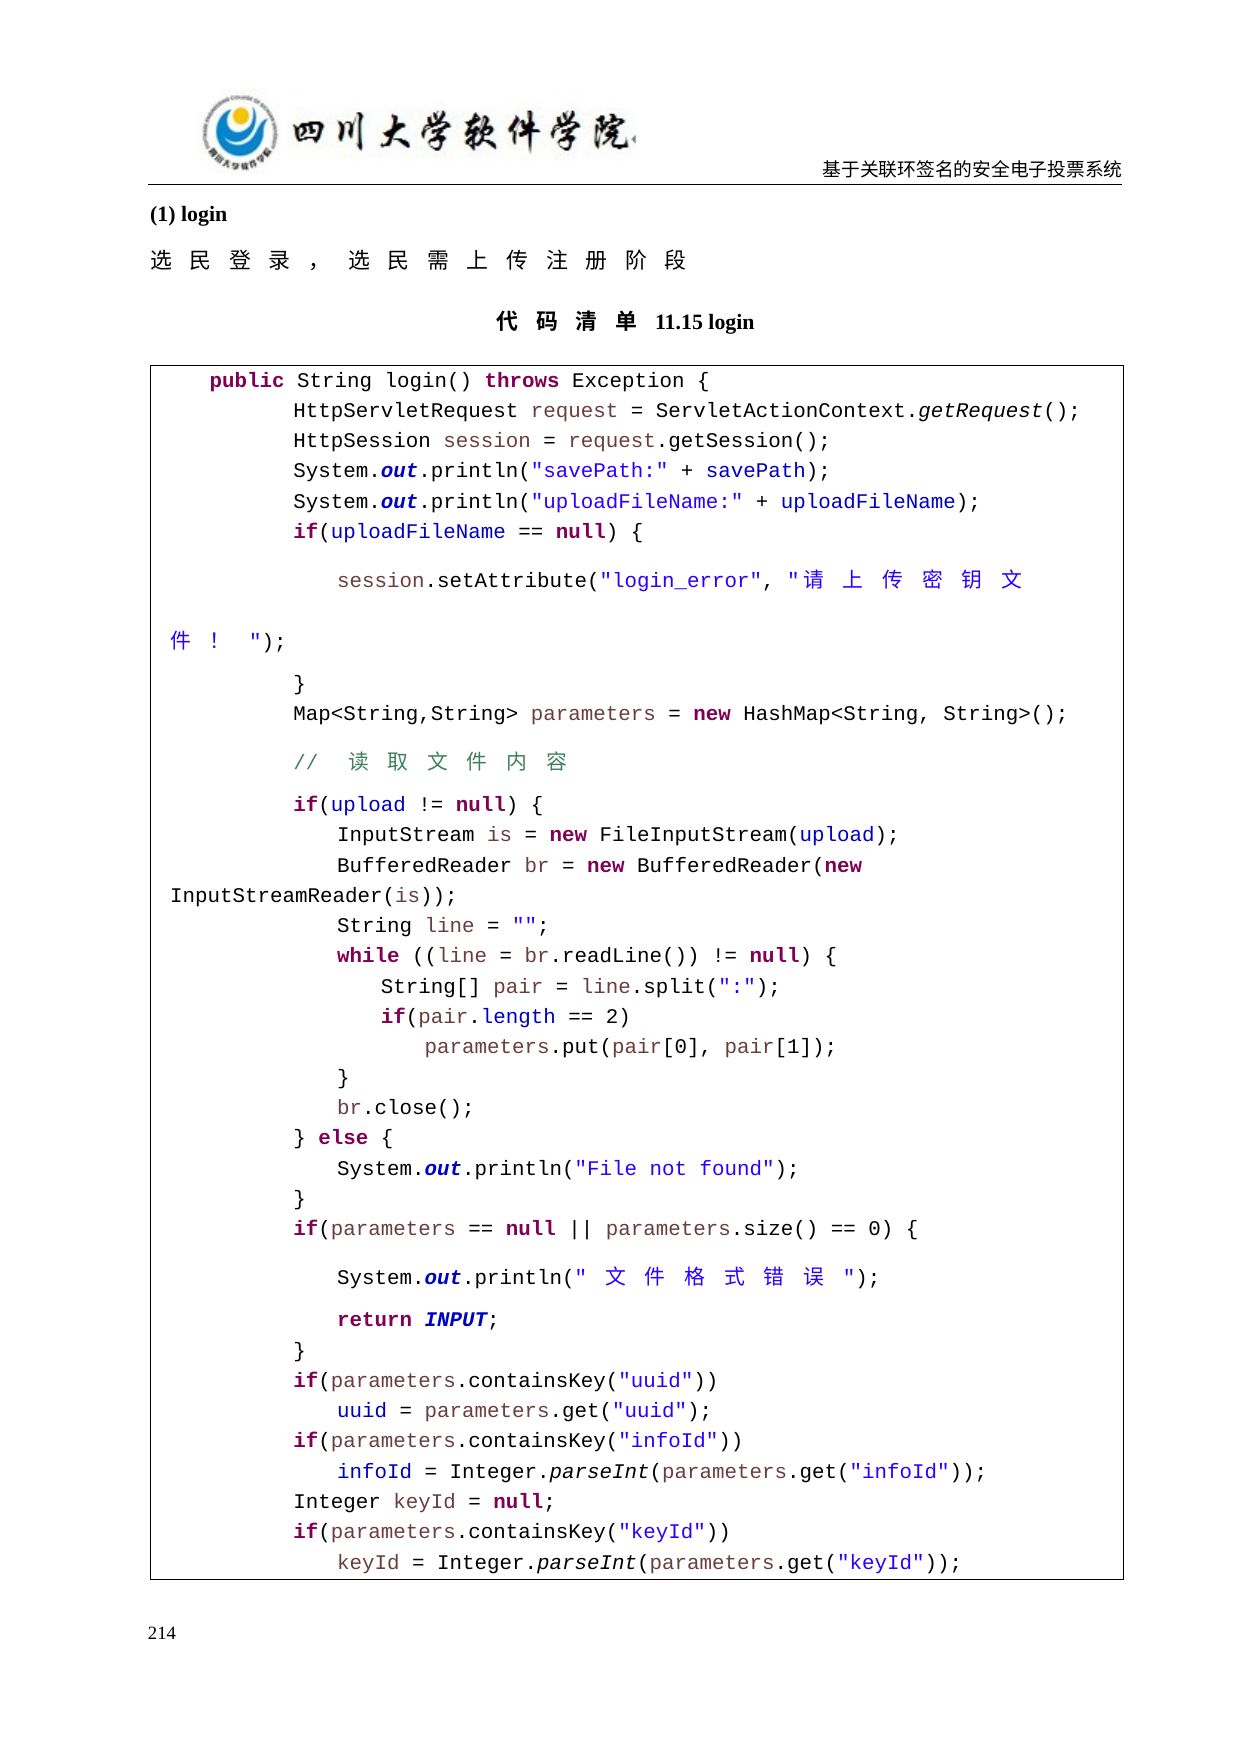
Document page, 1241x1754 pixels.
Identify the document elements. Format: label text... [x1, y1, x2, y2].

picture [197, 88, 639, 177]
text (1) login [150, 198, 1120, 229]
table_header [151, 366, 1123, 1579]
text 选民登录，选民需上传注册阶段 [150, 229, 1120, 289]
text 代码清单11.15 login [150, 289, 1120, 350]
